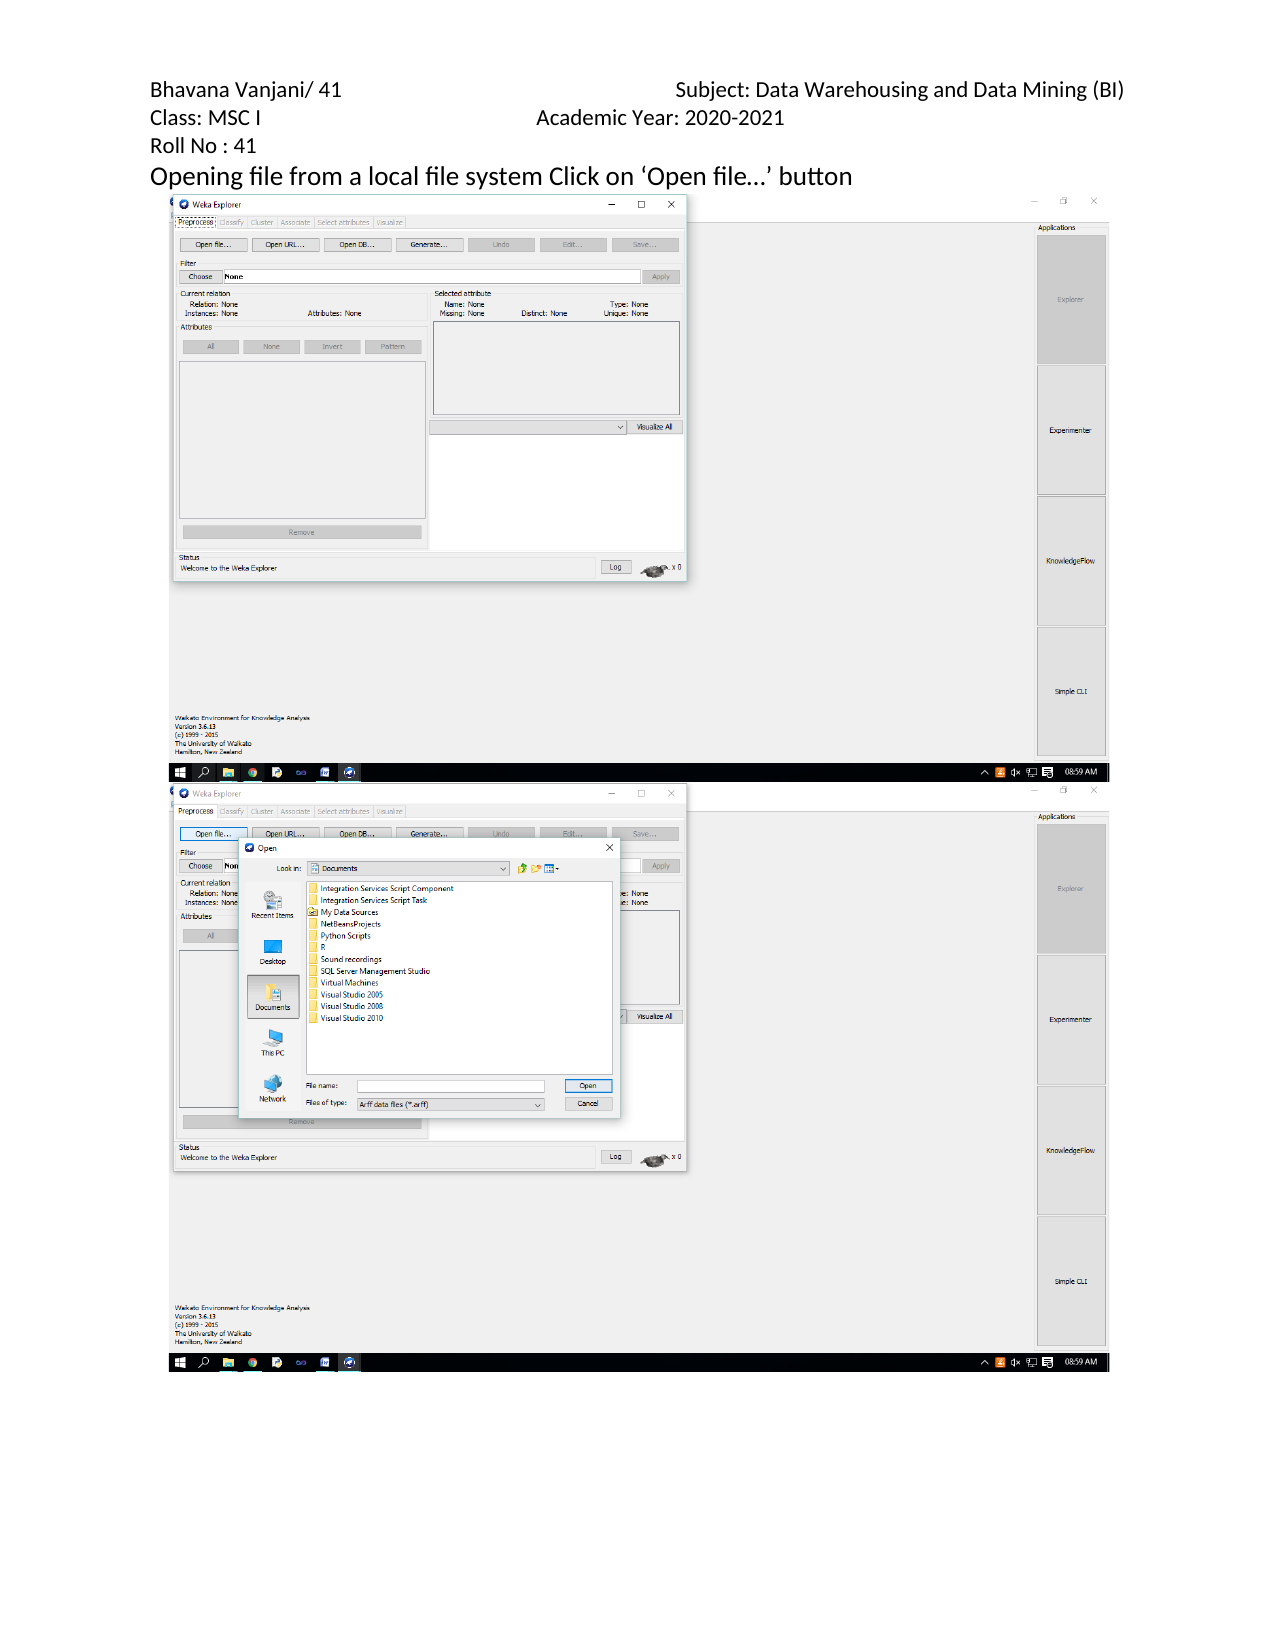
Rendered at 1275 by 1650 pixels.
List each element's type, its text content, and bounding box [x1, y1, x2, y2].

text Opening file from a local file system Click on ‘Open file…’ button [150, 159, 1125, 1371]
